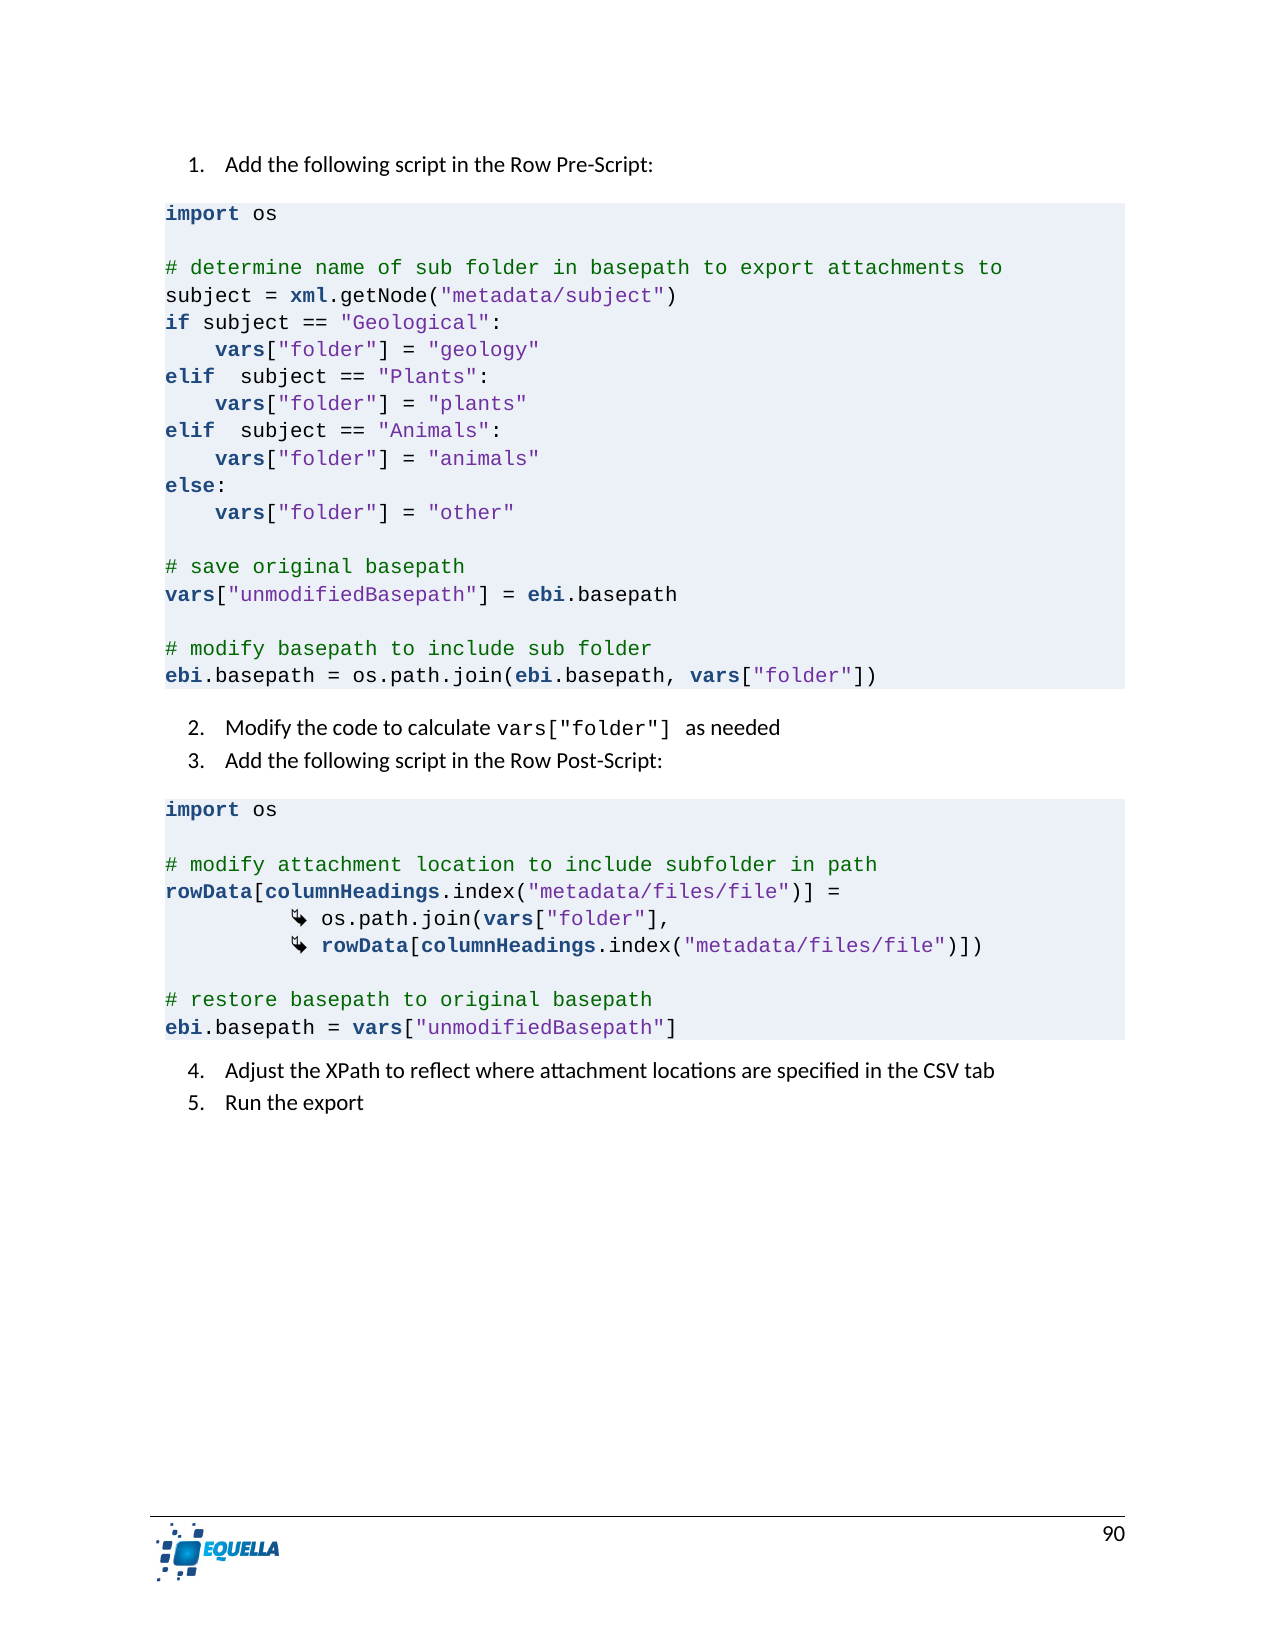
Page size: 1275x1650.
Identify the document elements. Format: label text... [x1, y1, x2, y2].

list Adjust the XPath to reflect where attachment locations are specified in the CSV tab [187, 1056, 1125, 1084]
text if subject == "Geological": [165, 312, 1125, 335]
list Add the following script in the Row Pre-Script: [187, 150, 1125, 178]
text ebi.basepath = vars["unmodifiedBasepath"] [165, 1017, 1125, 1040]
picture [143, 1509, 294, 1590]
text subject = xml.getNode("metadata/subject") [165, 284, 1125, 308]
text vars["unmodifiedBasepath"] = ebi.basepath [165, 584, 1125, 607]
text vars["folder"] = "animals" [165, 448, 1125, 471]
list Run the export [187, 1088, 1125, 1117]
text rowData[columnHeadings.index("metadata/files/file")] = os.path.join(vars["folder"], rowData[columnHeadings.index("metadata/files/file")]) [165, 881, 1125, 959]
text elif subject == "Plants": [165, 366, 1125, 390]
text # modify basepath to include sub folder [165, 638, 1125, 662]
text vars["folder"] = "geology" [165, 339, 1125, 363]
text # determine name of sub folder in basepath to export attachments to [165, 257, 1125, 281]
text # restore basepath to original basepath [165, 989, 1125, 1013]
list Add the following script in the Row Post-Script: [187, 746, 1125, 774]
text vars["folder"] = "other" [165, 502, 1125, 526]
text else: [165, 475, 1125, 498]
text # save original basepath [165, 556, 1125, 580]
text import os [165, 799, 1125, 823]
text elif subject == "Animals": [165, 421, 1125, 444]
text import os [165, 203, 1125, 227]
text vars["folder"] = "plants" [165, 393, 1125, 417]
list Modify the code to calculate vars["folder"] as needed [187, 713, 1125, 742]
text # modify attachment location to include subfolder in path [165, 853, 1125, 877]
text ebi.basepath = os.path.join(ebi.basepath, vars["folder"]) [165, 665, 1125, 689]
